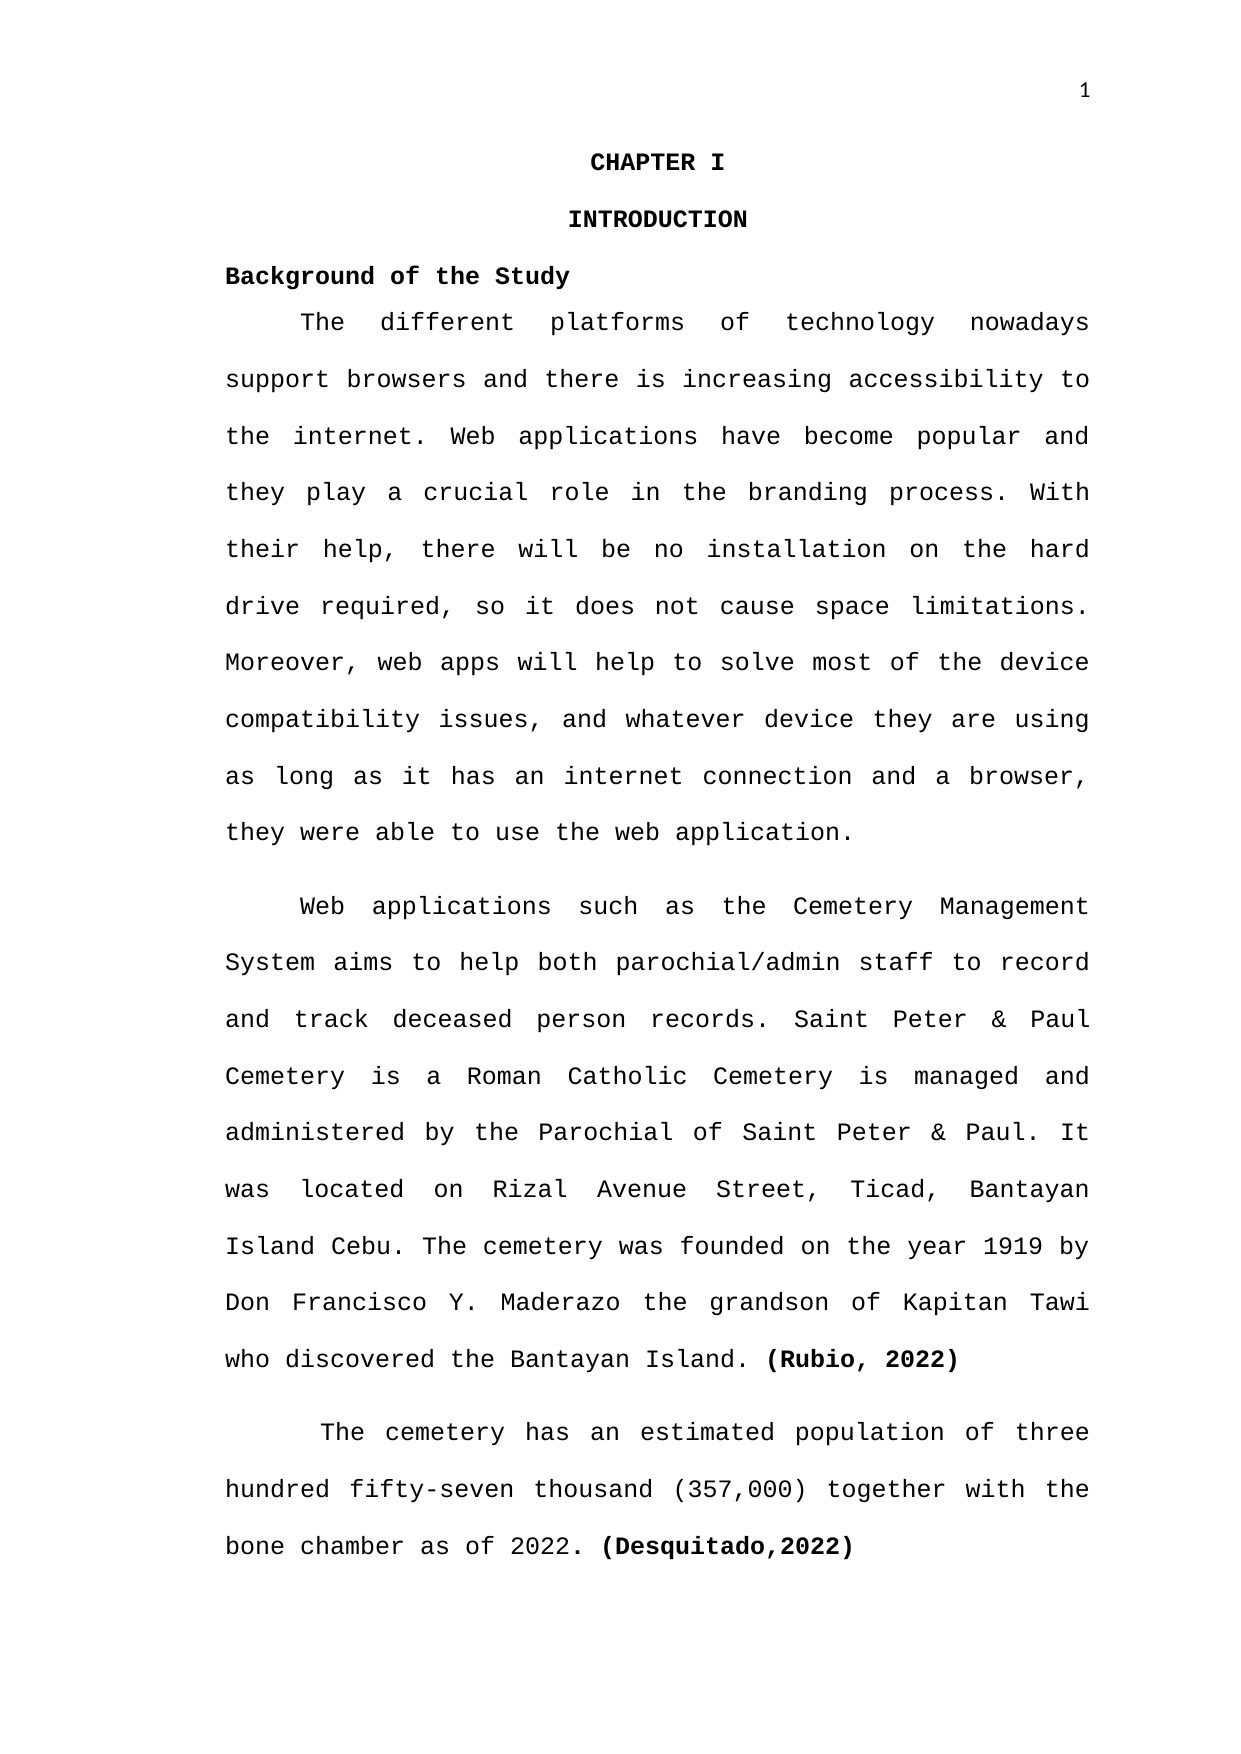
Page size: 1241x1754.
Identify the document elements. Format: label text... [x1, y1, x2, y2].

text Web applications such as the Cemetery Management System aims to help both parochial/admin staff to record and track deceased person records. Saint Peter & Paul Cemetery is a Roman Catholic Cemetery is managed and administered by the Parochial of Saint Peter & Paul. It was located on Rizal Avenue Street, Ticad, Bantayan Island Cebu. The cemetery was founded on the year 1919 by Don Francisco Y. Maderazo the grandson of Kapitan Tawi who discovered the Bantayan Island. (Rubio, 2022) [225, 893, 1090, 1375]
text The cemetery has an estimated population of three hundred fifty-seven thousand (357,000) together with the bone chamber as of 2022. (Desquitado,2022) [225, 1420, 1090, 1562]
text INTRODUCTION [225, 207, 1090, 235]
text Background of the Study [225, 263, 1090, 292]
text The different platforms of technology nowadays support browsers and there is increasing accessibility to the internet. Web applications have become popular and they play a crucial role in the branding process. With their help, there will be no installation on the hard drive required, so it does not cause space limitations. Moreover, web apps will help to solve most of the device compatibility issues, and whatever device they are using as long as it has an internet connection and a browser, they were able to use the web application. [225, 310, 1090, 848]
text CHAPTER I [225, 150, 1090, 178]
